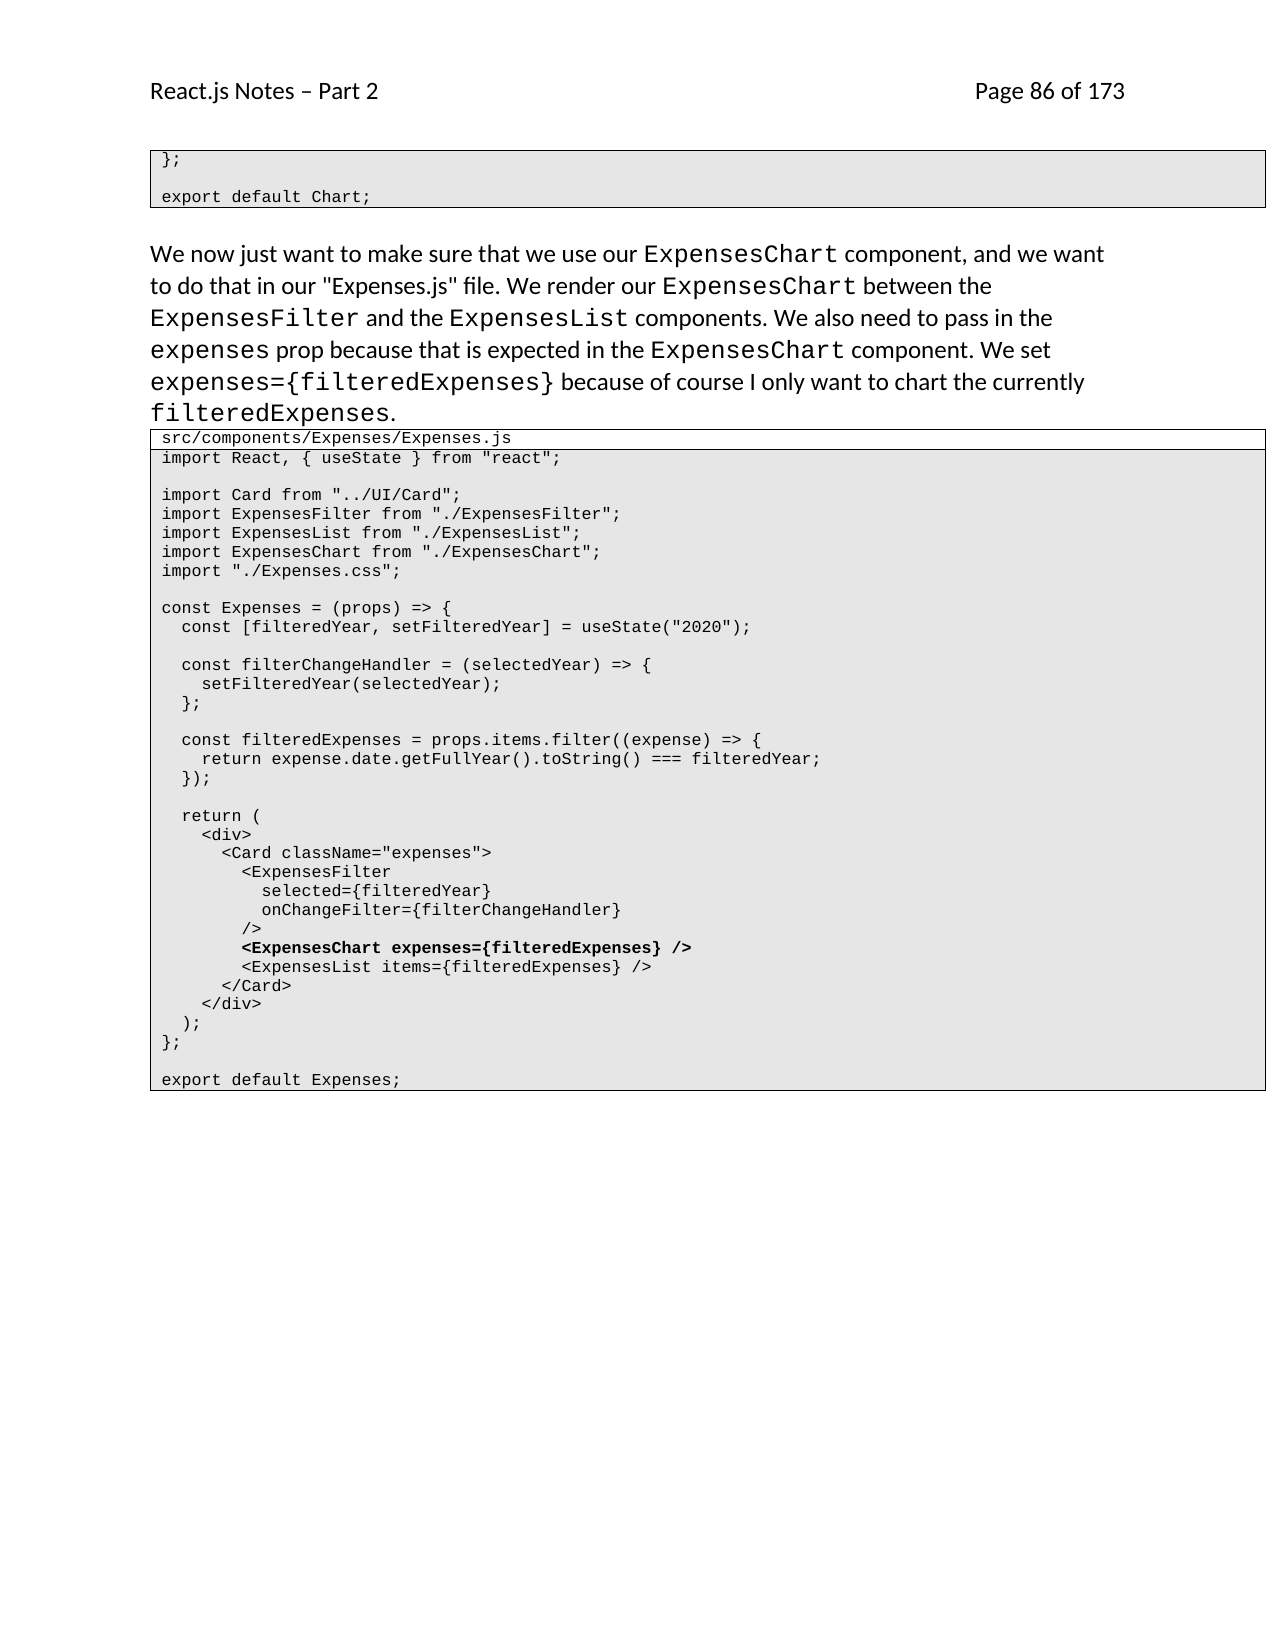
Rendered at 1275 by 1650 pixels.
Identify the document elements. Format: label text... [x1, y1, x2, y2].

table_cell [151, 151, 1265, 207]
table_cell import React, { useState } from "react"; import Card from "../UI/Card"; import ExpensesFilter from "./ExpensesFilter"; import ExpensesList from "./ExpensesList"; import ExpensesChart from "./ExpensesChart"; import "./Expenses.css"; const Expenses = (props) => { const [filteredYear, setFilteredYear] = useState("2020"); const filterChangeHandler = (selectedYear) => { setFilteredYear(selectedYear); }; const filteredExpenses = props.items.filter((expense) => { return expense.date.getFullYear().toString() === filteredYear; }); return ( <div> <Card className="expenses"> <ExpensesFilter selected={filteredYear} onChangeFilter={filterChangeHandler} /> <ExpensesChart expenses={filteredExpenses} /> <ExpensesList items={filteredExpenses} /> </Card> </div> ); }; export default Expenses; [151, 450, 1265, 1090]
table_header src/components/Expenses/Expenses.js [151, 430, 1265, 449]
text We now just want to make sure that we use our ExpensesChart component, and we want to do that in our "Expenses.js" file. We render our ExpensesChart between the ExpensesFilter and the ExpensesList components. We also need to pass in the expenses prop because that is expected in the ExpensesChart component. We set expenses={filteredExpenses} because of course I only want to chart the currently filteredExpenses. [150, 239, 1125, 429]
